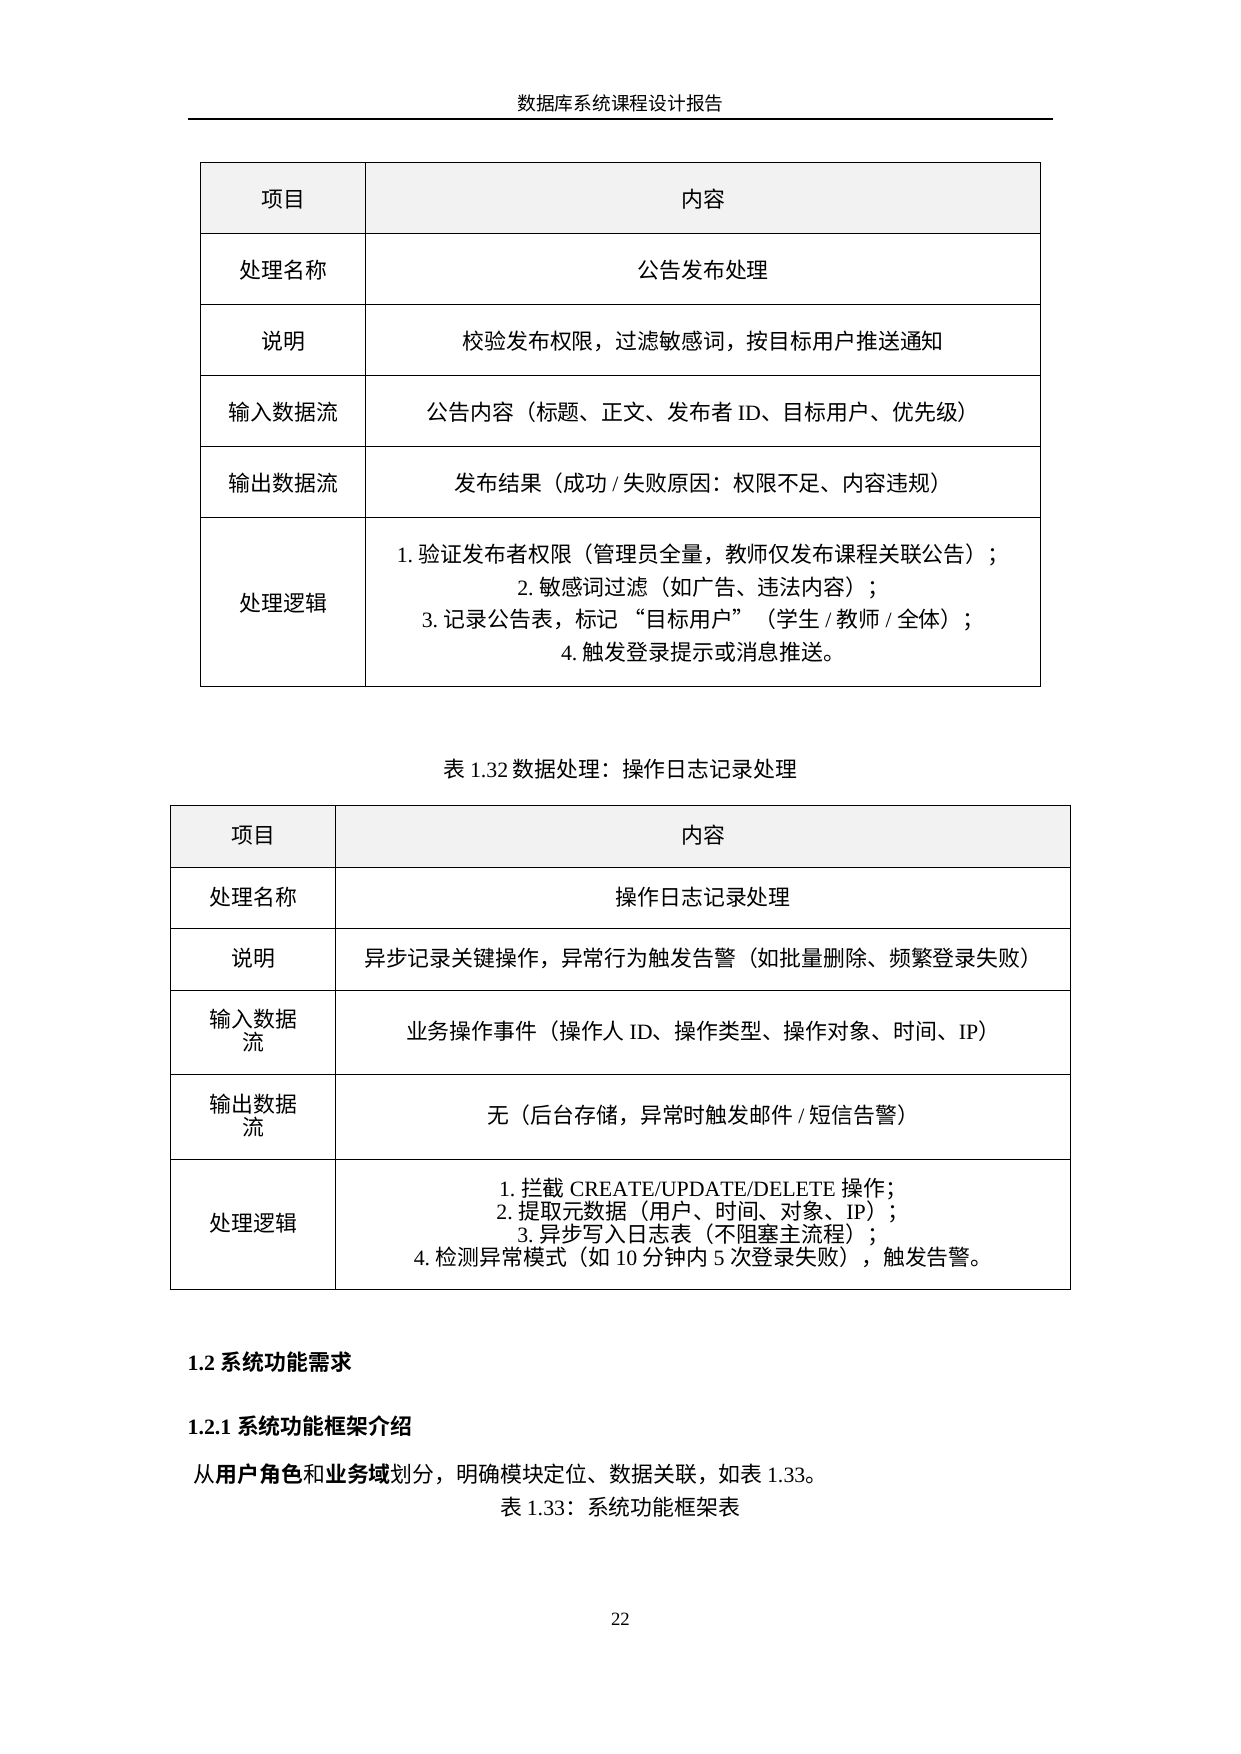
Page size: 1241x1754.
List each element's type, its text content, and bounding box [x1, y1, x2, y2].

table_cell 输出数据流 [171, 1075, 335, 1158]
table_cell 处理名称 [171, 868, 335, 928]
table_cell 校验发布权限，过滤敏感词，按目标用户推送通知 [366, 305, 1040, 375]
text 表1.32数据处理：操作日志记录处理 [187, 752, 1053, 784]
subtitle 1.2.1 系统功能框架介绍 [187, 1408, 1053, 1441]
table_cell 发布结果（成功 / 失败原因：权限不足、内容违规） [366, 447, 1040, 517]
table_cell 公告发布处理 [366, 234, 1040, 304]
table_header 内容 [336, 806, 1070, 867]
table_cell 输入数据流 [171, 991, 335, 1074]
table_cell 处理逻辑 [201, 518, 365, 686]
table_header 内容 [366, 163, 1040, 233]
text 表1.33：系统功能框架表 [187, 1489, 1053, 1522]
table_cell 公告内容（标题、正文、发布者 ID、目标用户、优先级） [366, 376, 1040, 446]
table_header 项目 [201, 163, 365, 233]
table_header 项目 [171, 806, 335, 867]
table_cell 处理名称 [201, 234, 365, 304]
table_cell 处理逻辑 [171, 1160, 335, 1289]
table_cell 1. 验证发布者权限（管理员全量，教师仅发布课程关联公告）； 2. 敏感词过滤（如广告、违法内容）； 3. 记录公告表，标记 “目标用户”（学生 / 教师 / 全体）； 4. 触发登录提示或消息推送。 [366, 518, 1040, 686]
subtitle 1.2 系统功能需求 [187, 1345, 1053, 1377]
table_cell 说明 [171, 929, 335, 990]
table_cell 说明 [201, 305, 365, 375]
table_cell 异步记录关键操作，异常行为触发告警（如批量删除、频繁登录失败） [336, 929, 1070, 990]
text 从用户角色和业务域划分，明确模块定位、数据关联，如表1.33。 [187, 1457, 1053, 1489]
table_cell 无（后台存储，异常时触发邮件 / 短信告警） [336, 1075, 1070, 1158]
table_cell 1. 拦截 CREATE/UPDATE/DELETE 操作； 2. 提取元数据（用户、时间、对象、IP）； 3. 异步写入日志表（不阻塞主流程）； 4. 检测异常模式（如 10 分钟内 5 次登录失败），触发告警。 [336, 1160, 1070, 1289]
table_cell 输入数据流 [201, 376, 365, 446]
table_cell 输出数据流 [201, 447, 365, 517]
table_cell 操作日志记录处理 [336, 868, 1070, 928]
table_cell 业务操作事件（操作人 ID、操作类型、操作对象、时间、IP） [336, 991, 1070, 1074]
